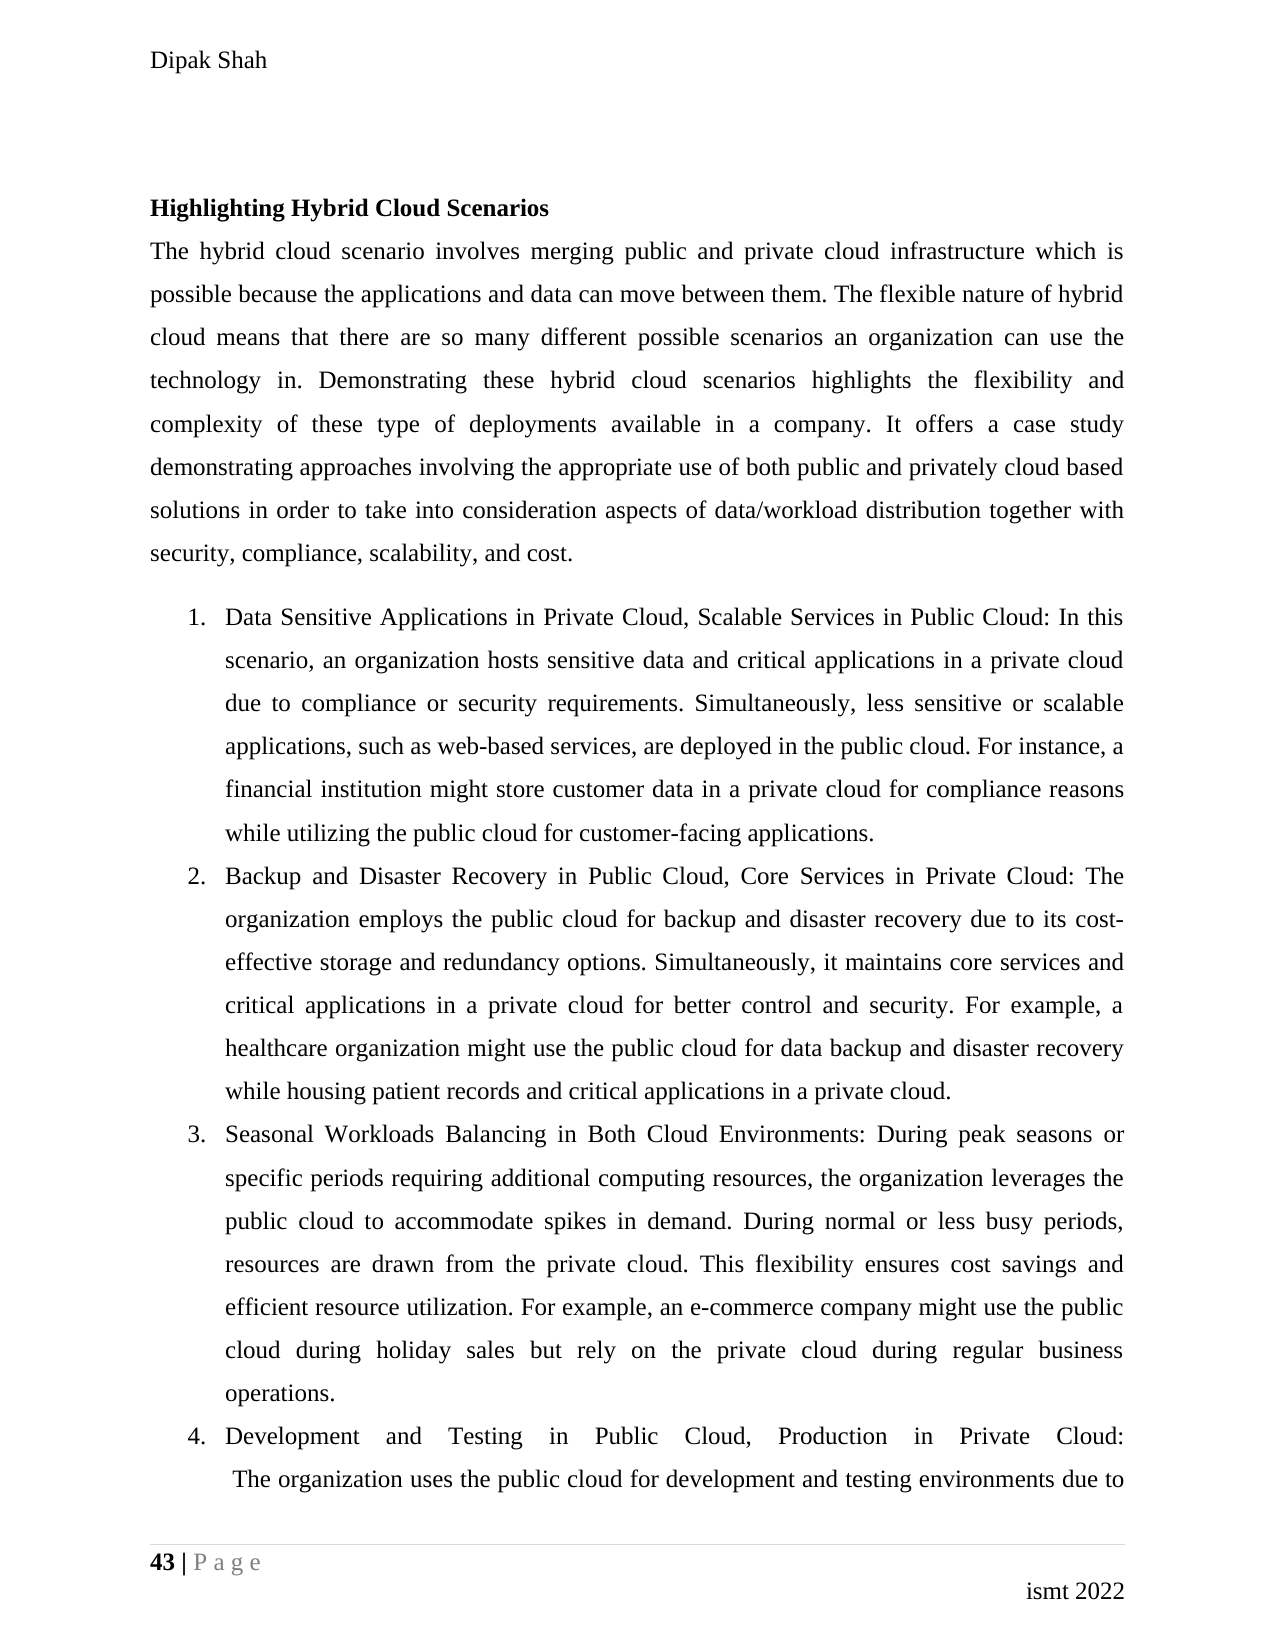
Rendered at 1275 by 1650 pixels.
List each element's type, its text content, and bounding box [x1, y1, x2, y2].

subtitle Highlighting Hybrid Cloud Scenarios [150, 150, 1125, 222]
list Data Sensitive Applications in Private Cloud, Scalable Services in Public Cloud: In this scenario, an organization hosts sensitive data and critical applications in a private cloud due to compliance or security requirements. Simultaneously, less sensitive or scalable applications, such as web-based services, are deployed in the public cloud. For instance, a financial institution might store customer data in a private cloud for compliance reasons while utilizing the public cloud for customer-facing applications. [187, 602, 1125, 846]
list Seasonal Workloads Balancing in Both Cloud Environments: During peak seasons or specific periods requiring additional computing resources, the organization leverages the public cloud to accommodate spikes in demand. During normal or less busy periods, resources are drawn from the private cloud. This flexibility ensures cost savings and efficient resource utilization. For example, an e-commerce company might use the public cloud during holiday sales but rely on the private cloud during regular business operations. [187, 1119, 1125, 1407]
list Backup and Disaster Recovery in Public Cloud, Core Services in Private Cloud: The organization employs the public cloud for backup and disaster recovery due to its cost-effective storage and redundancy options. Simultaneously, it maintains core services and critical applications in a private cloud for better control and security. For example, a healthcare organization might use the public cloud for data backup and disaster recovery while housing patient records and critical applications in a private cloud. [187, 861, 1125, 1105]
text The hybrid cloud scenario involves merging public and private cloud infrastructure which is possible because the applications and data can move between them. The flexible nature of hybrid cloud means that there are so many different possible scenarios an organization can use the technology in. Demonstrating these hybrid cloud scenarios highlights the flexibility and complexity of these type of deployments available in a company. It offers a case study demonstrating approaches involving the appropriate use of both public and privately cloud based solutions in order to take into consideration aspects of data/workload distribution together with security, compliance, scalability, and cost. [150, 236, 1125, 567]
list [187, 1421, 1125, 1493]
